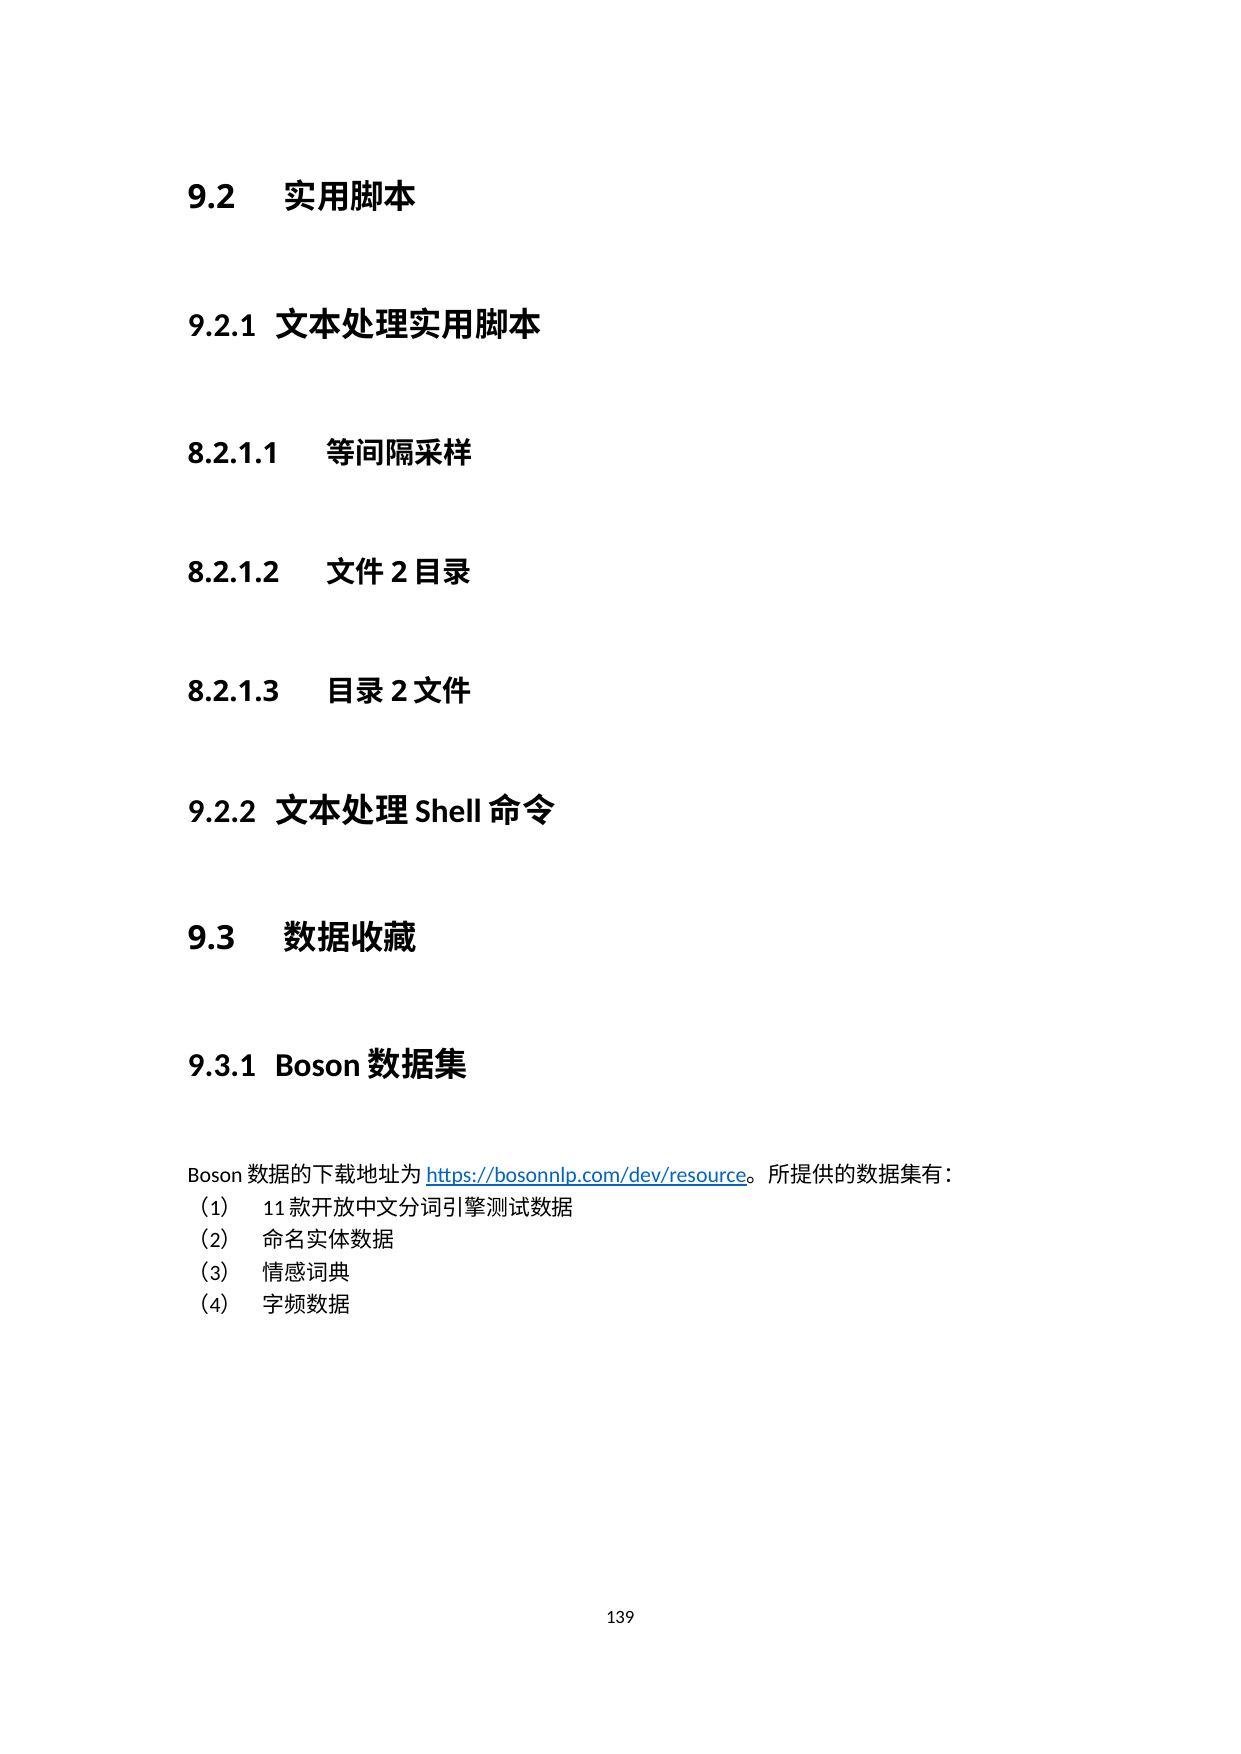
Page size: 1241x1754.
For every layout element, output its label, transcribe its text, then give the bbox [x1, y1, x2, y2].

subtitle 数据收藏 [187, 902, 1053, 967]
subtitle 等间隔采样 [187, 419, 1053, 484]
text Boson数据的下载地址为https://bosonnlp.com/dev/resource。所提供的数据集有： [187, 1157, 1053, 1189]
subtitle 文本处理实用脚本 [187, 289, 1053, 354]
list 11款开放中文分词引擎测试数据 [187, 1189, 1053, 1222]
subtitle 文件2目录 [187, 537, 1053, 602]
subtitle 实用脚本 [187, 162, 1053, 227]
subtitle Boson数据集 [187, 1030, 1053, 1095]
subtitle 文本处理Shell命令 [187, 775, 1053, 840]
subtitle 目录2文件 [187, 656, 1053, 721]
list 字频数据 [187, 1287, 1053, 1319]
list 情感词典 [187, 1254, 1053, 1287]
list 命名实体数据 [187, 1222, 1053, 1254]
